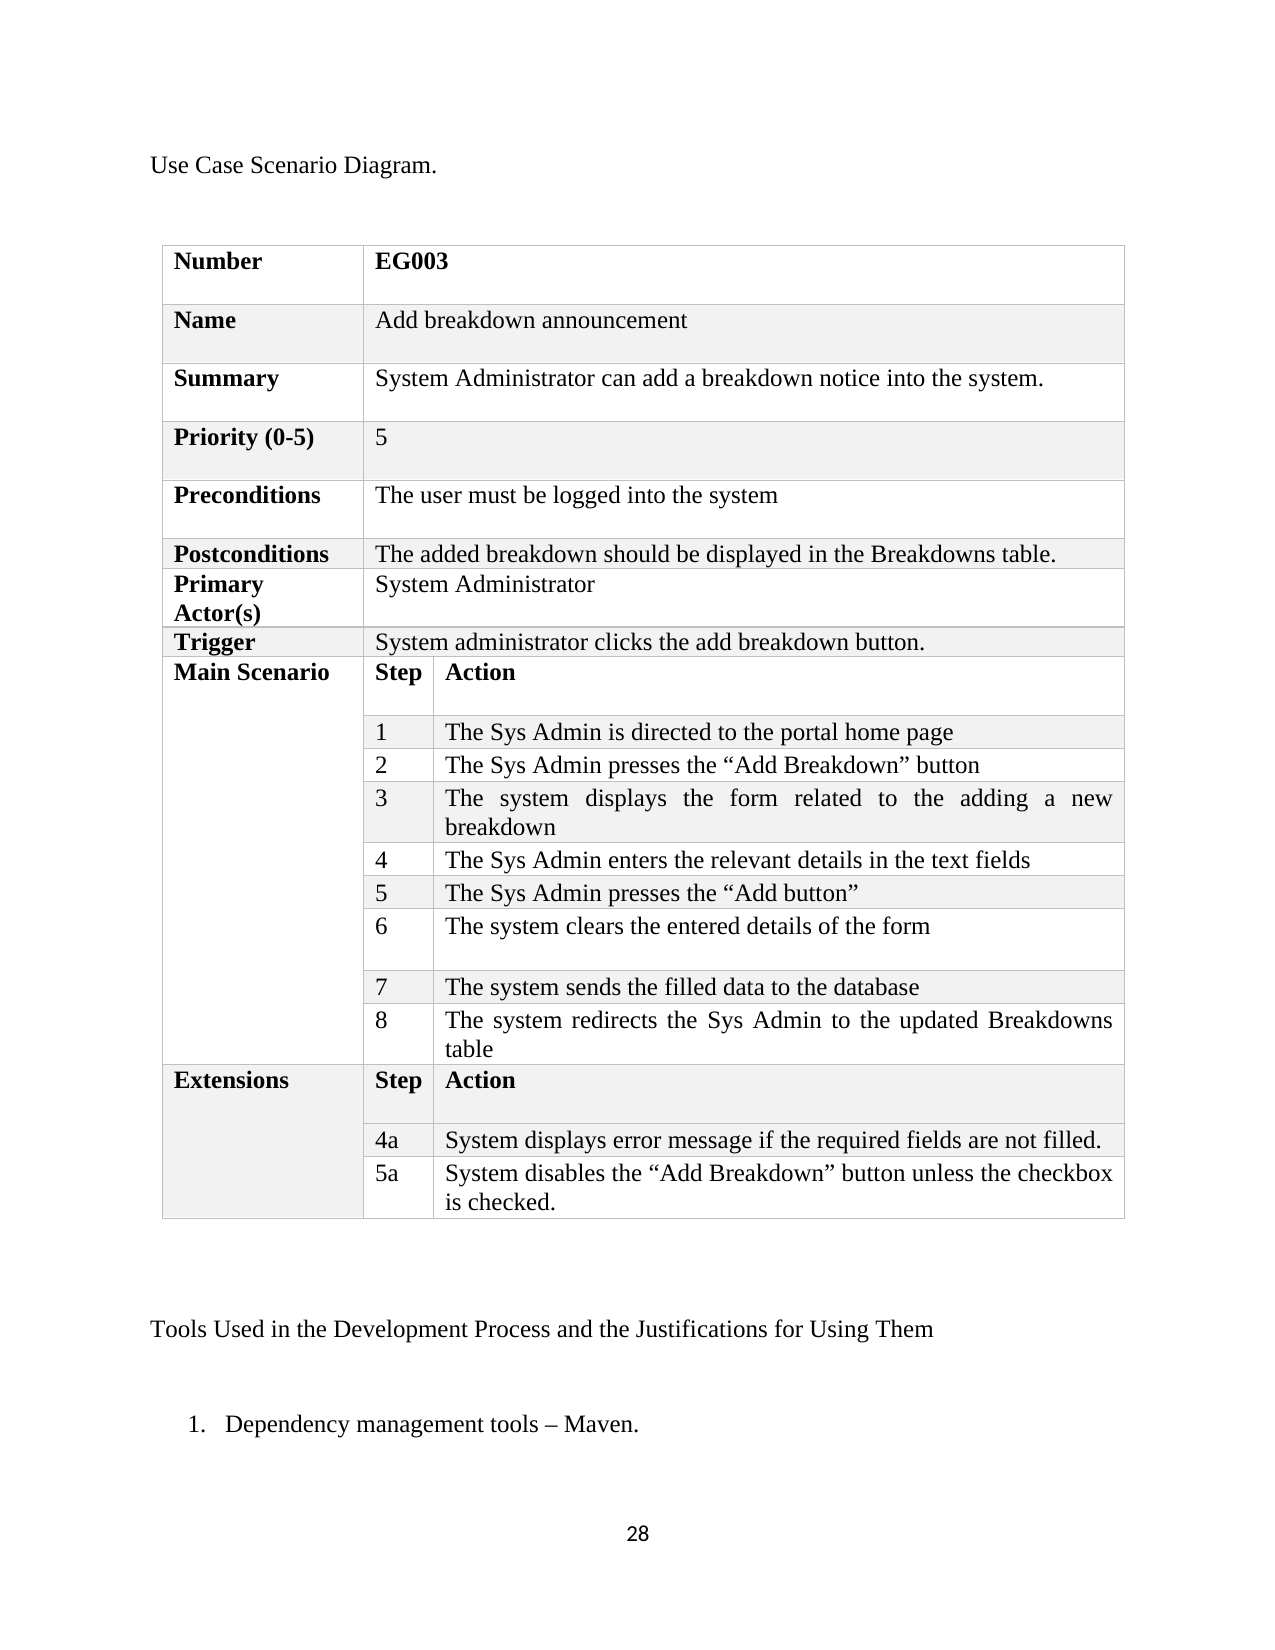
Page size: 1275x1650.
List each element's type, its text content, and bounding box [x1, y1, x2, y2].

table_cell 1 [364, 716, 433, 748]
table_cell 8 [364, 1004, 433, 1064]
table_cell Trigger [163, 628, 363, 656]
table_cell The Sys Admin presses the “Add button” [434, 876, 1124, 908]
table_cell Priority (0-5) [163, 422, 363, 479]
table_cell The Sys Admin enters the relevant details in the text fields [434, 843, 1124, 875]
table_cell System Administrator [364, 569, 1124, 626]
table_header EG003 [364, 246, 1124, 304]
table_cell Main Scenario [163, 657, 363, 1064]
table_cell 5 [364, 876, 433, 908]
table_cell The system clears the entered details of the form [434, 909, 1124, 970]
table_cell System Administrator can add a breakdown notice into the system. [364, 364, 1124, 421]
table_cell Add breakdown announcement [364, 305, 1124, 362]
table_header Number [163, 246, 363, 304]
table_cell Postconditions [163, 539, 363, 568]
table_cell The system sends the filled data to the database [434, 971, 1124, 1003]
table_cell System disables the “Add Breakdown” button unless the checkbox is checked. [434, 1157, 1124, 1217]
table_cell The user must be logged into the system [364, 481, 1124, 538]
table_cell Action [434, 657, 1124, 715]
table_cell 6 [364, 909, 433, 970]
table_cell 2 [364, 749, 433, 781]
table_cell 3 [364, 782, 433, 842]
table_cell Primary Actor(s) [163, 569, 363, 626]
text Use Case Scenario Diagram. [150, 150, 1125, 179]
table_cell The Sys Admin is directed to the portal home page [434, 716, 1124, 748]
table_cell Preconditions [163, 481, 363, 538]
table_cell The system redirects the Sys Admin to the updated Breakdowns table [434, 1004, 1124, 1064]
table_cell 5a [364, 1157, 433, 1217]
table_cell 5 [364, 422, 1124, 479]
text Tools Used in the Development Process and the Justifications for Using Them [150, 1314, 1125, 1343]
table_cell Summary [163, 364, 363, 421]
table_cell Extensions [163, 1065, 363, 1217]
table_cell The system displays the form related to the adding a new breakdown [434, 782, 1124, 842]
table_cell Step [364, 1065, 433, 1123]
table_cell 7 [364, 971, 433, 1003]
table_cell System administrator clicks the add breakdown button. [364, 628, 1124, 656]
table_cell 4a [364, 1124, 433, 1156]
table_cell The added breakdown should be displayed in the Breakdowns table. [364, 539, 1124, 568]
table_cell Step [364, 657, 433, 715]
list Dependency management tools – Maven. [187, 1409, 1125, 1438]
table_cell 4 [364, 843, 433, 875]
table_cell Name [163, 305, 363, 362]
table_cell The Sys Admin presses the “Add Breakdown” button [434, 749, 1124, 781]
table_cell System displays error message if the required fields are not filled. [434, 1124, 1124, 1156]
table_cell Action [434, 1065, 1124, 1123]
